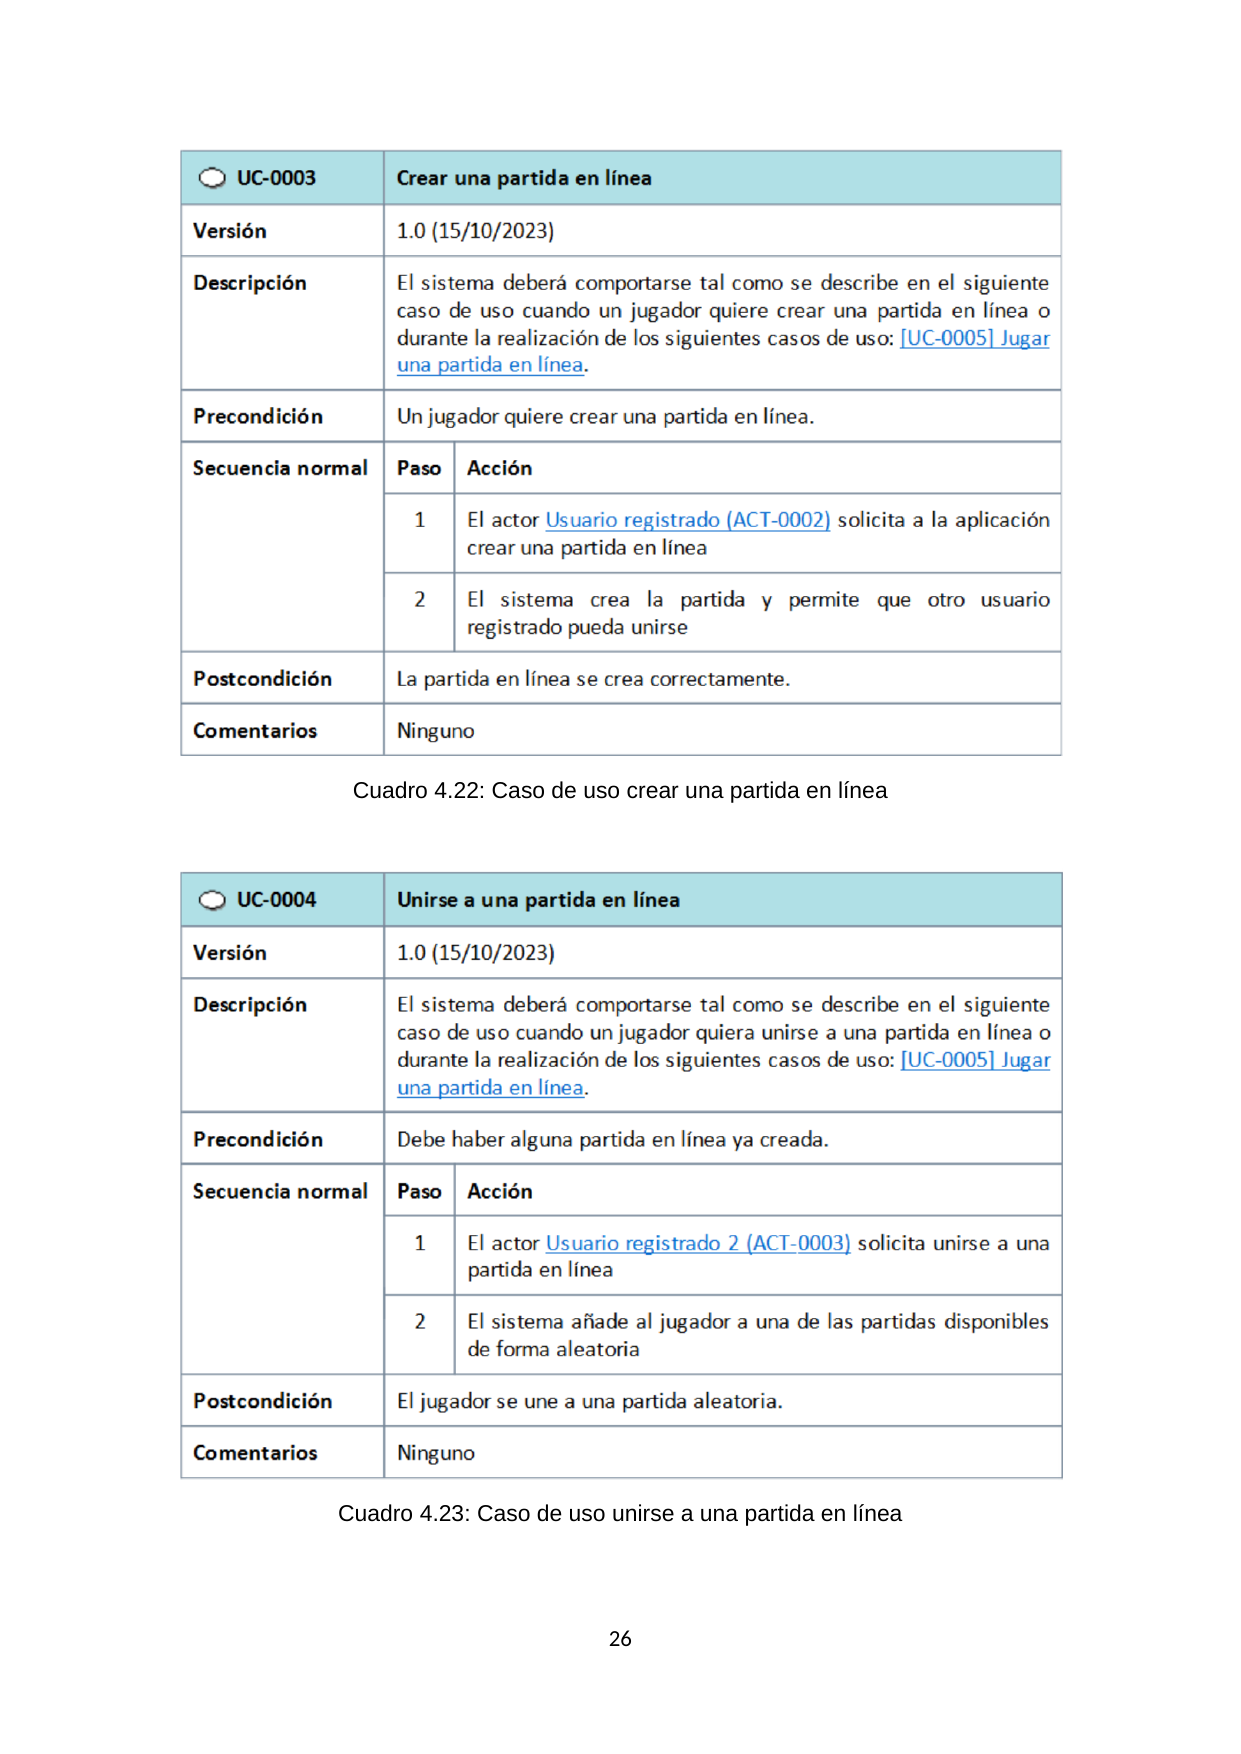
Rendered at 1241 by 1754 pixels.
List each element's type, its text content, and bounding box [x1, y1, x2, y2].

picture [177, 147, 1063, 758]
picture [177, 868, 1063, 1481]
